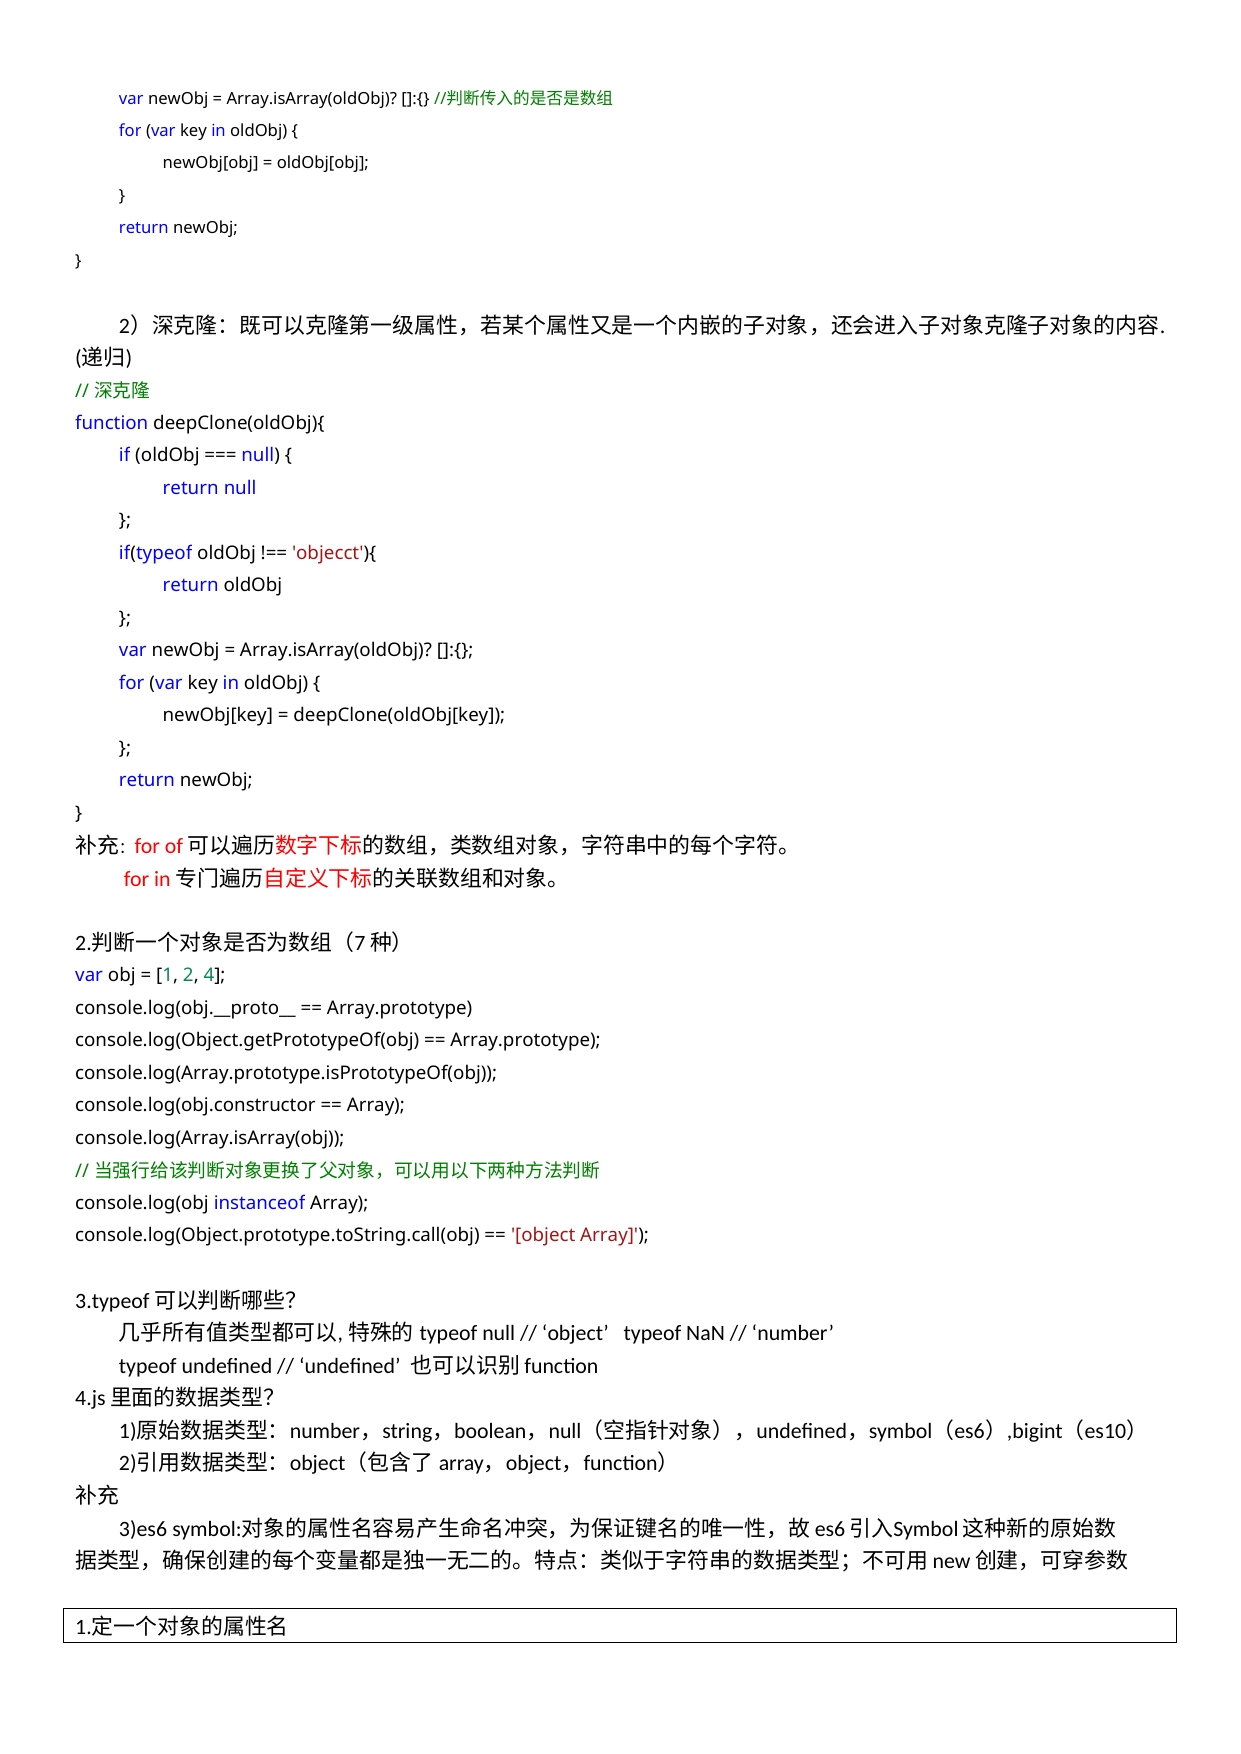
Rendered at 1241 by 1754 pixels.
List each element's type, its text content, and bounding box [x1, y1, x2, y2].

text return null [119, 471, 1165, 503]
text newObj[obj] = oldObj[obj]; [119, 146, 1165, 178]
list 2)引用数据类型：object（包含了 array，object，function） [75, 1446, 1165, 1478]
text console.log(Array.isArray(obj)); [75, 1121, 1165, 1153]
text var newObj = Array.isArray(oldObj)? []:{} //判断传入的是否是数组 [75, 81, 1165, 113]
list 判断一个对象是否为数组（7种） [75, 926, 1165, 958]
text // 当强行给该判断对象更换了父对象，可以用以下两种方法判断 [75, 1153, 1165, 1186]
text var obj = [1, 2, 4]; [75, 958, 1165, 991]
text return newObj; [75, 211, 1165, 243]
text function deepClone(oldObj){ [75, 406, 1165, 438]
text return newObj; [75, 763, 1165, 796]
text } [75, 243, 1165, 276]
text 3)es6 symbol:对象的属性名容易产⽣命名冲突，为保证键名的唯⼀性，故es6引⼊Symbol这种新的原始数 [75, 1511, 1165, 1543]
text }; [75, 731, 1165, 763]
text for (var key in oldObj) { [75, 666, 1165, 698]
text if(typeof oldObj !== 'objecct'){ [75, 536, 1165, 568]
list 1)原始数据类型：number，string，boolean，null（空指针对象），undefined，symbol（es6）,bigint（es10） [75, 1413, 1165, 1446]
text }; [75, 601, 1165, 633]
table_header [64, 1609, 1176, 1642]
text } [75, 796, 1165, 828]
text console.log(Object.getPrototypeOf(obj) == Array.prototype); [75, 1023, 1165, 1056]
text for (var key in oldObj) { [75, 113, 1165, 146]
text console.log(Object.prototype.toString.call(obj) == '[object Array]'); [75, 1218, 1165, 1251]
list typeof可以判断哪些？ [75, 1283, 1165, 1316]
text return oldObj [119, 568, 1165, 601]
text } [75, 178, 1165, 211]
text var newObj = Array.isArray(oldObj)? []:{}; [75, 633, 1165, 666]
text 据类型，确保创建的每个变量都是独⼀⽆⼆的。特点：类似于字符串的数据类型；不可用new创建，可穿参数 [75, 1543, 1165, 1576]
text 补充 [75, 1478, 1165, 1511]
text // 深克隆 [75, 373, 1165, 406]
list js里面的数据类型？ [75, 1381, 1165, 1413]
list typeof undefined // ‘undefined’ 也可以识别function [75, 1348, 1165, 1381]
text for in 专门遍历自定义下标的关联数组和对象。 [75, 861, 1165, 893]
text if (oldObj === null) { [75, 438, 1165, 471]
list 几乎所有值类型都可以, 特殊的 typeof null // ‘object’ typeof NaN // ‘number’ [75, 1316, 1165, 1348]
text newObj[key] = deepClone(oldObj[key]); [119, 698, 1165, 731]
text console.log(obj instanceof Array); [75, 1186, 1165, 1218]
list 深克隆：既可以克隆第一级属性，若某个属性又是一个内嵌的子对象，还会进入子对象克隆子对象的内容.(递归) [75, 308, 1165, 373]
text console.log(obj.__proto__ == Array.prototype) [75, 991, 1165, 1023]
text 补充：for of可以遍历数字下标的数组，类数组对象，字符串中的每个字符。 [75, 828, 1165, 861]
text console.log(obj.constructor == Array); [75, 1088, 1165, 1121]
text console.log(Array.prototype.isPrototypeOf(obj)); [75, 1056, 1165, 1088]
text }; [75, 503, 1165, 536]
